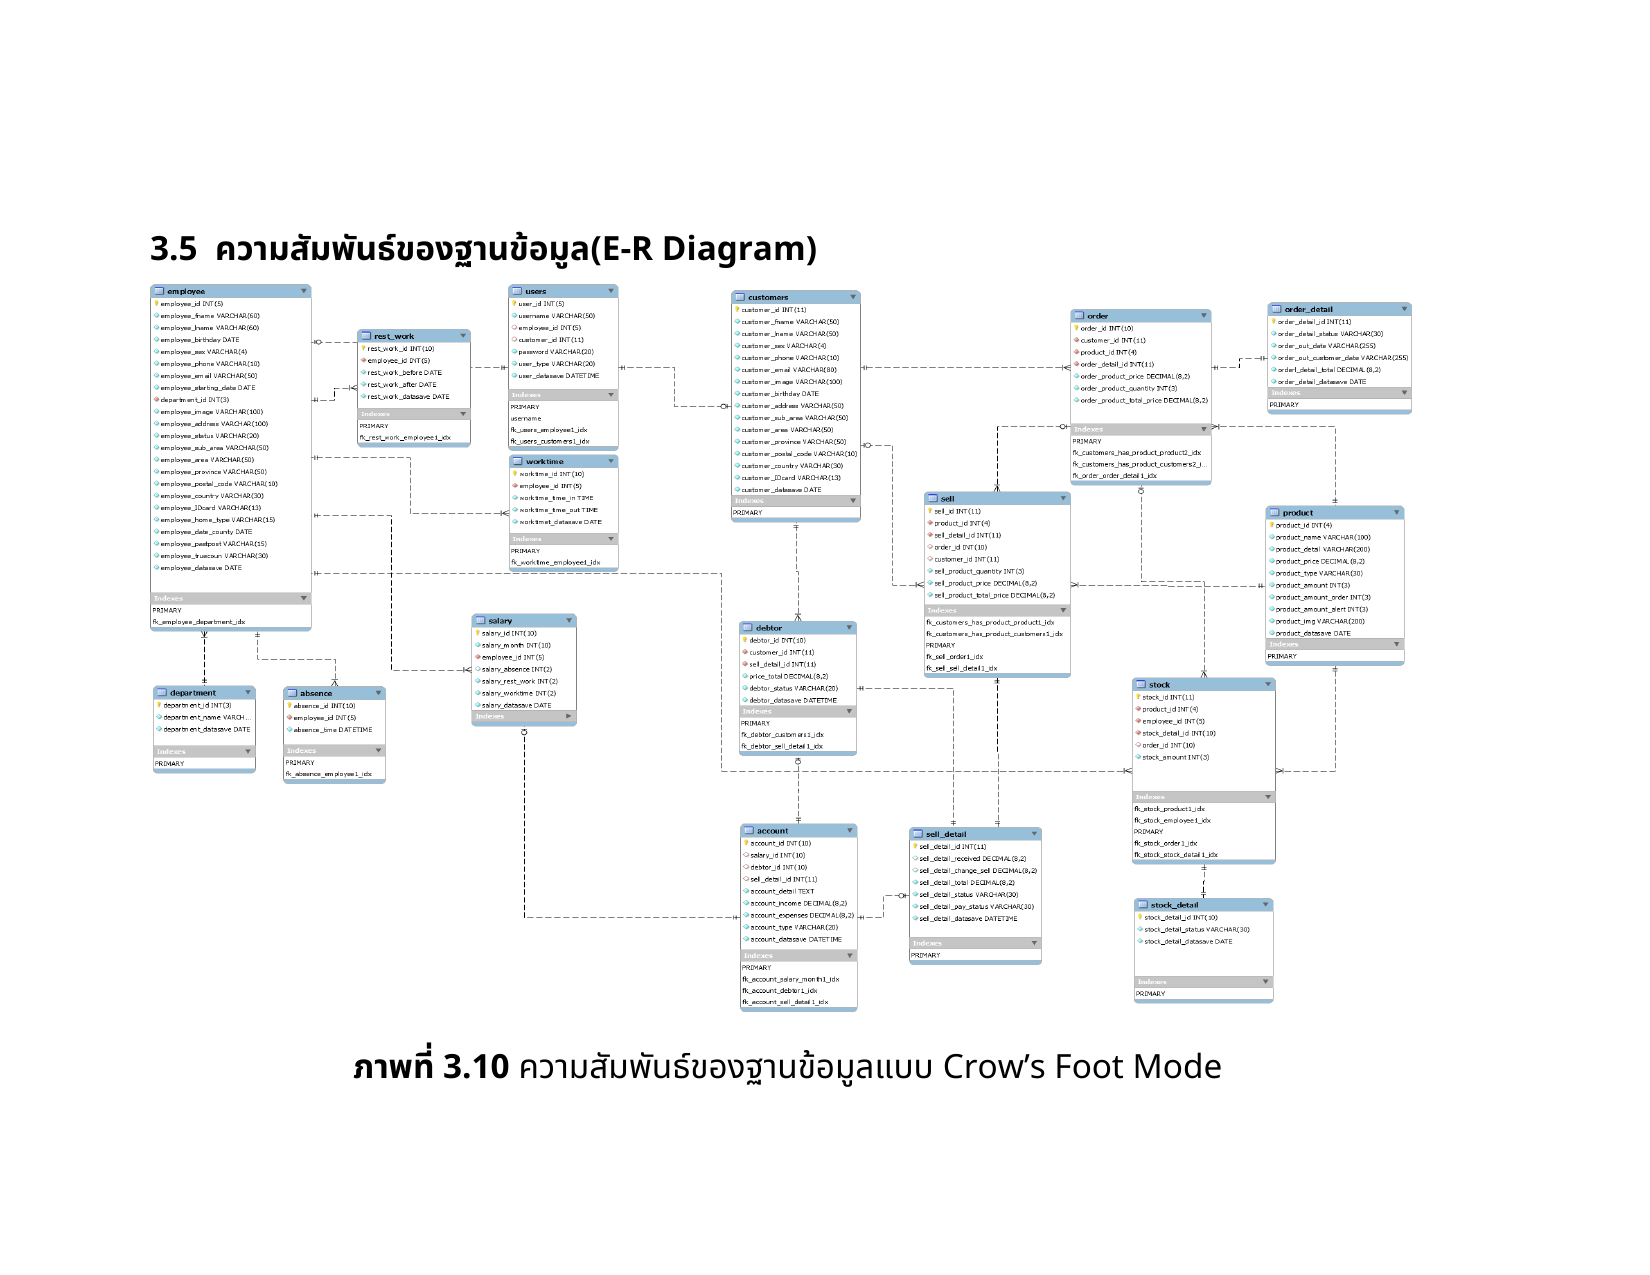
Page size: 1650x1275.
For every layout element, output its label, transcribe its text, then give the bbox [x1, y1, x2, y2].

text ภาพที่ 3.10 ความสัมพันธ์ของฐานข้อมูลแบบ Crow’s Foot Mode [150, 296, 1425, 1093]
text 3.5 ความสัมพันธ์ของฐานข้อมูล(E-R Diagram) [150, 225, 1425, 276]
picture [150, 284, 1424, 296]
